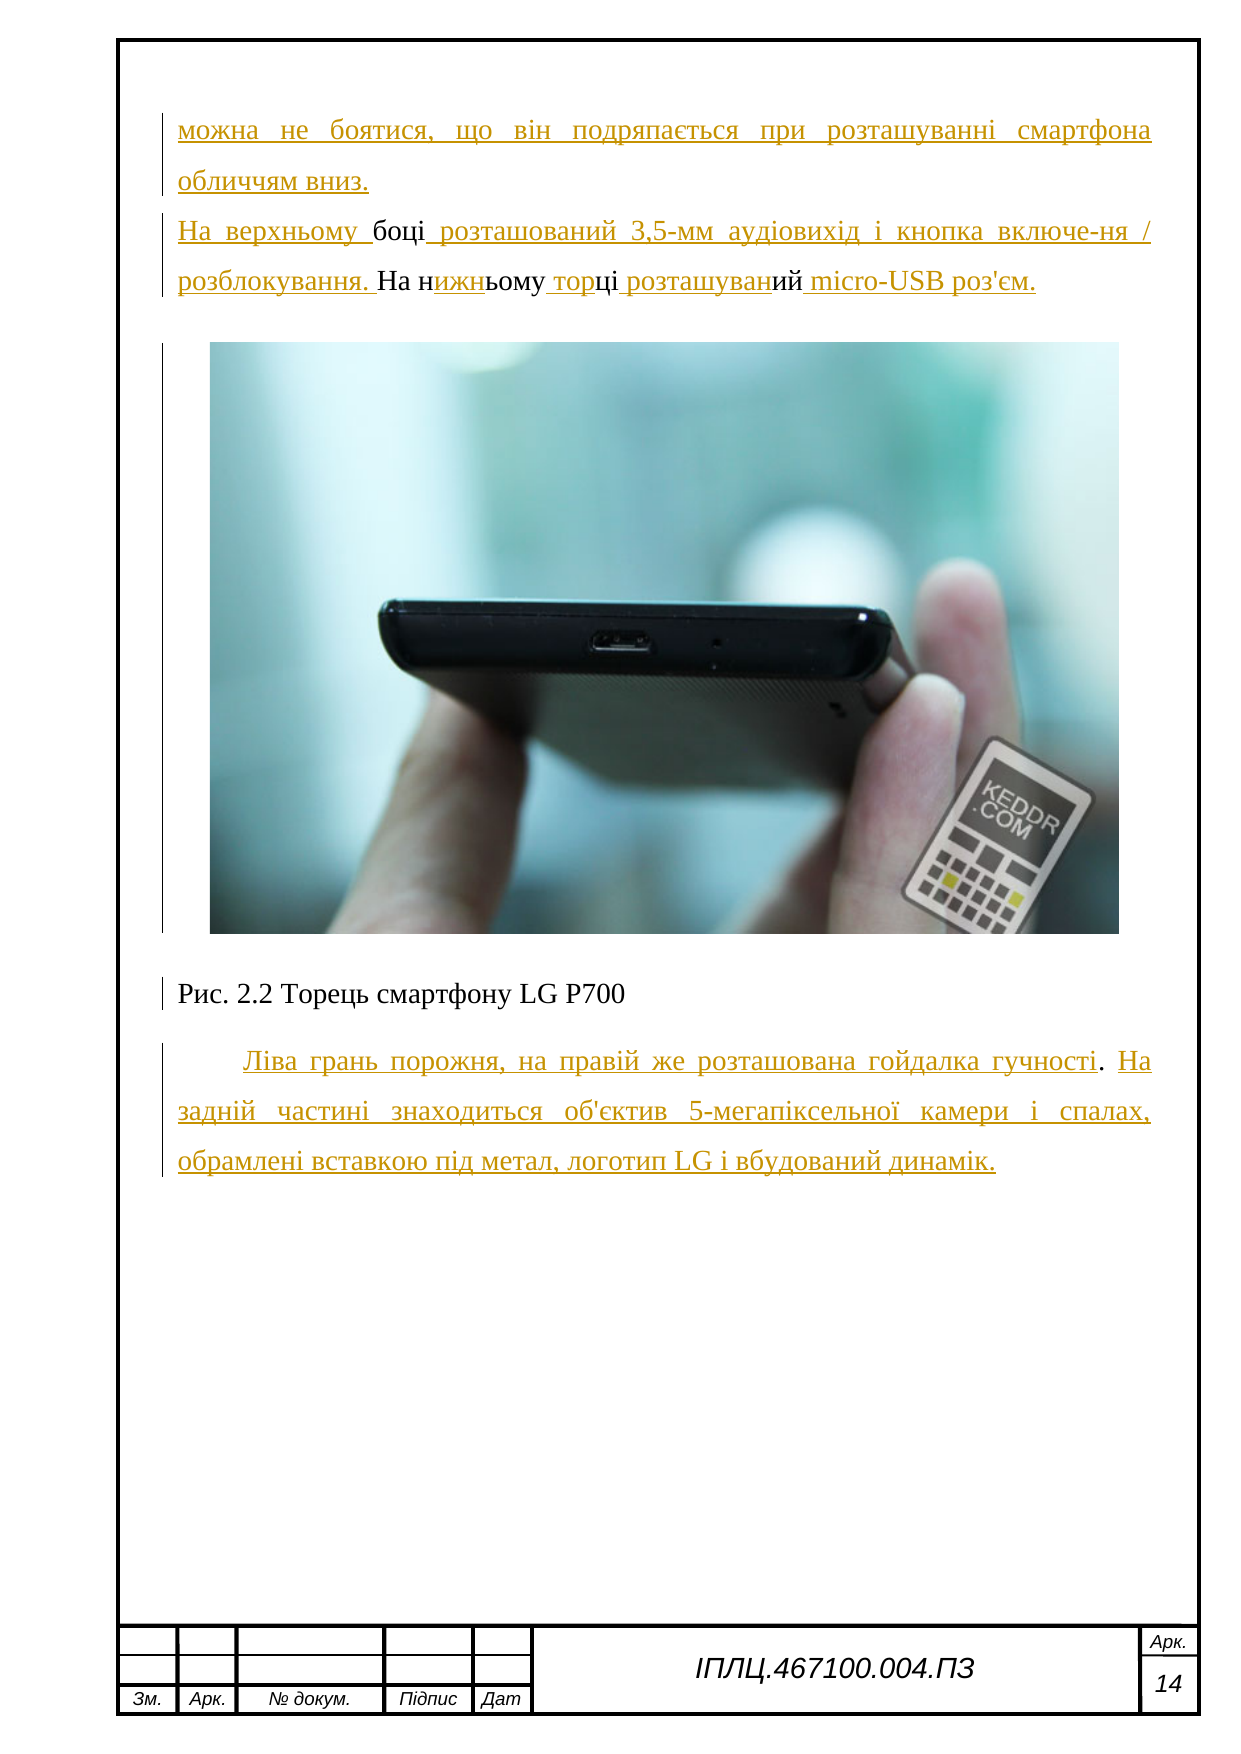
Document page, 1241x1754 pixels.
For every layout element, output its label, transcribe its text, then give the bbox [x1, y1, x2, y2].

text уовий підийитаняаєю, тому [177, 142, 1152, 196]
picture [209, 342, 1119, 934]
text боціНа ньомуціий [177, 213, 1152, 297]
text . [177, 1043, 1152, 1177]
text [177, 112, 1152, 141]
text Рис. 2.2 Торець смартфону LG P700 [177, 977, 1152, 1010]
